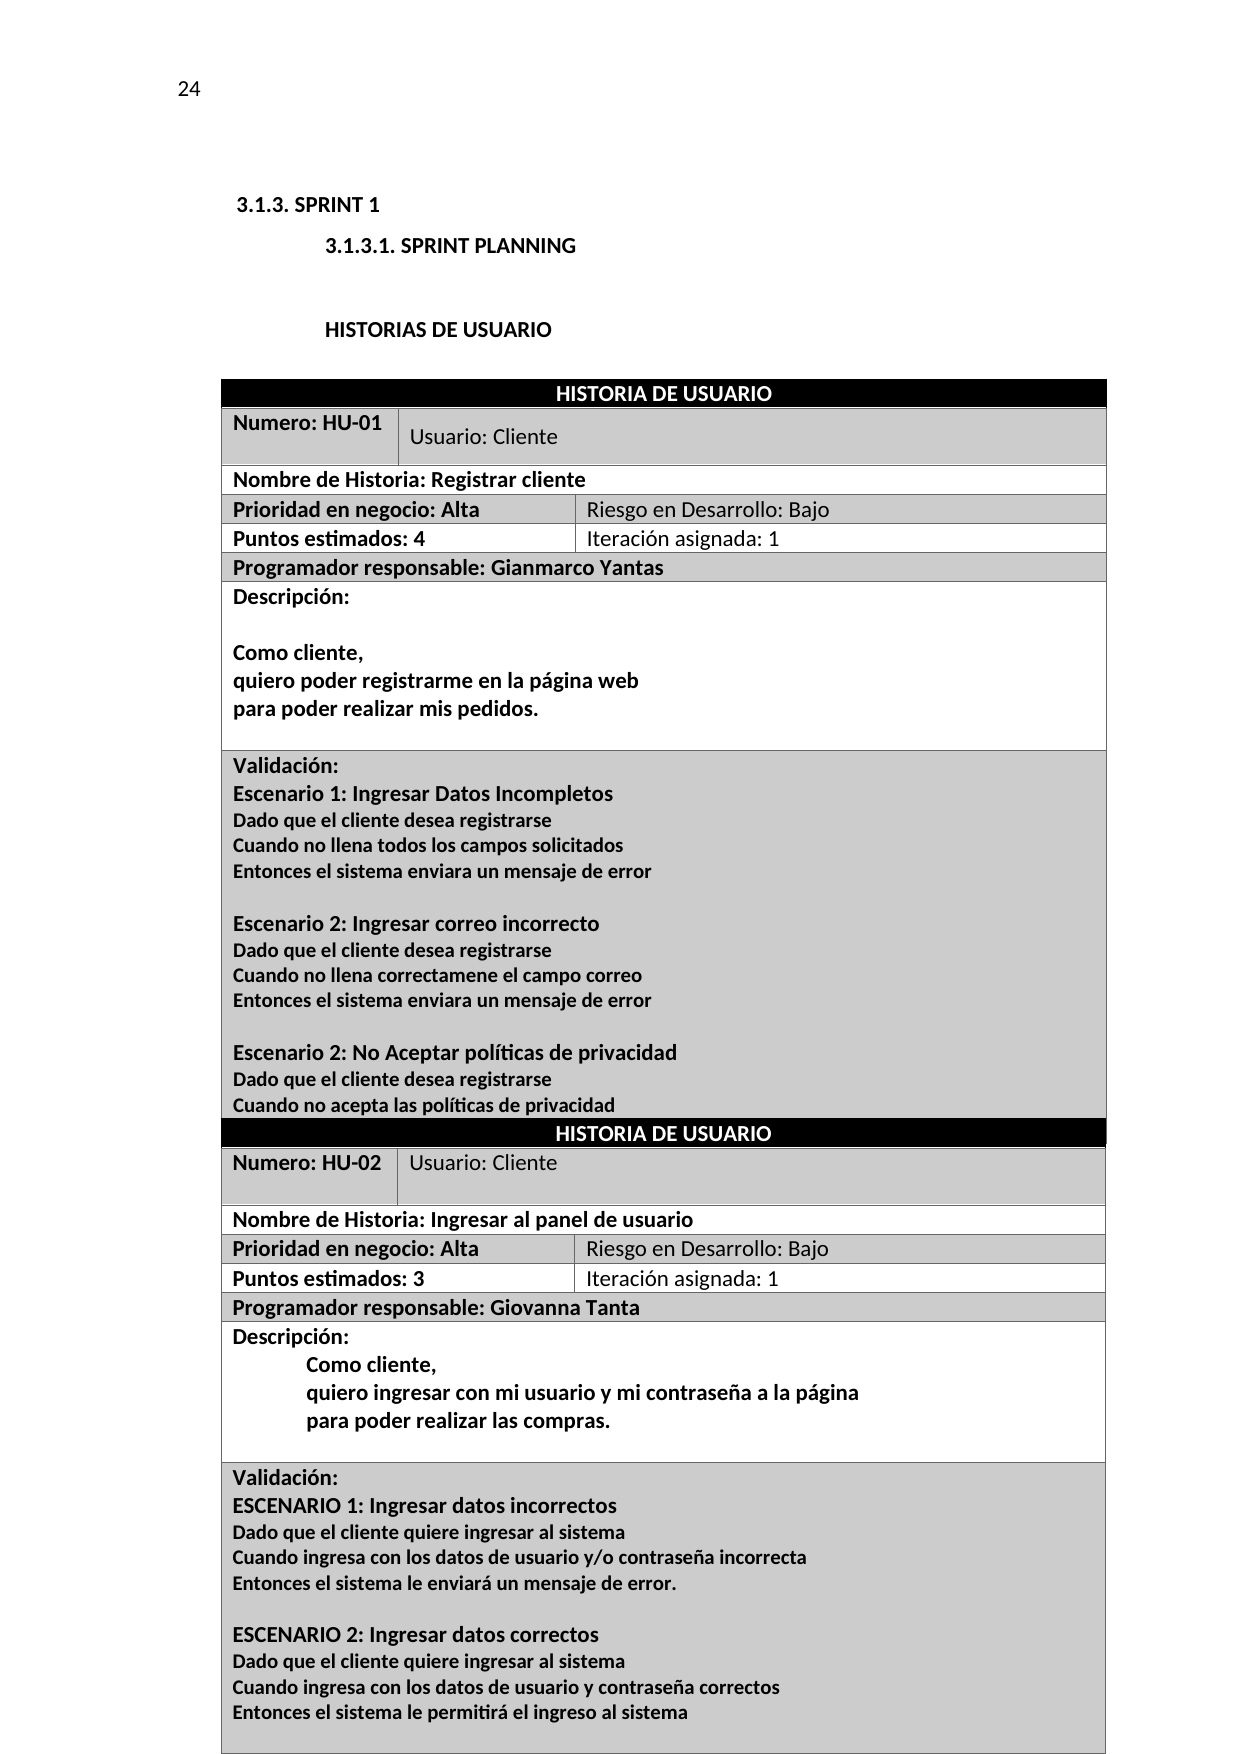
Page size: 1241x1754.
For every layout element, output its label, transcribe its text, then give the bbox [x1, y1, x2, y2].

table_cell Numero: HU-02 [222, 1149, 397, 1204]
table_cell Puntos estimados: 4 [222, 524, 575, 552]
table_cell Programador responsable: Gianmarco Yantas [222, 553, 1106, 581]
table_cell Validación: Escenario 1: Ingresar Datos Incompletos Dado que el cliente desea registrarse Cuando no llena todos los campos solicitados Entonces el sistema enviara un mensaje de error Escenario 2: Ingresar correo incorrecto Dado que el cliente desea registrarse Cuando no llena correctamene el campo correo Entonces el sistema enviara un mensaje de error Escenario 2: No Aceptar políticas de privacidad Dado que el cliente desea registrarse Cuando no acepta las políticas de privacidad Entonces el sistema no habilitará el botón REGISTRAR [222, 751, 1106, 1118]
table_cell Nombre de Historia: Ingresar al panel de usuario [222, 1206, 1105, 1233]
table_cell Puntos estimados: 3 [222, 1264, 574, 1292]
table_cell Programador responsable: Giovanna Tanta [222, 1293, 1105, 1321]
table_header HISTORIA DE USUARIO [222, 380, 1106, 407]
table_cell Descripción: Como cliente, quiero ingresar con mi usuario y mi contraseña a la página para poder realizar las compras. [222, 1322, 1105, 1462]
table_cell Usuario: Cliente [399, 409, 1106, 464]
table_cell Riesgo en Desarrollo: Bajo [575, 1235, 1105, 1263]
table_cell Prioridad en negocio: Alta [222, 1235, 574, 1263]
table_cell Iteración asignada: 1 [575, 1264, 1105, 1292]
table_cell Prioridad en negocio: Alta [222, 495, 575, 523]
table_cell Descripción: Como cliente, quiero poder registrarme en la página web para poder realizar mis pedidos. [222, 582, 1106, 750]
list 3.1.3.1. SPRINT PLANNING [325, 232, 1063, 260]
table_cell Numero: HU-01 [222, 409, 398, 464]
list HISTORIAS DE USUARIO [325, 316, 1063, 344]
table_cell Riesgo en Desarrollo: Bajo [576, 495, 1106, 523]
list 3.1.3. SPRINT 1 [236, 190, 1063, 218]
table_header HISTORIA DE USUARIO [222, 1119, 1105, 1147]
table_cell Nombre de Historia: Registrar cliente [222, 466, 1106, 494]
table_cell Iteración asignada: 1 [576, 524, 1106, 552]
table_cell Validación: ESCENARIO 1: Ingresar datos incorrectos Dado que el cliente quiere ingresar al sistema Cuando ingresa con los datos de usuario y/o contraseña incorrecta Entonces el sistema le enviará un mensaje de error. ESCENARIO 2: Ingresar datos correctos Dado que el cliente quiere ingresar al sistema Cuando ingresa con los datos de usuario y contraseña correctos Entonces el sistema le permitirá el ingreso al sistema [222, 1463, 1105, 1753]
table_cell Usuario: Cliente [398, 1149, 1105, 1204]
